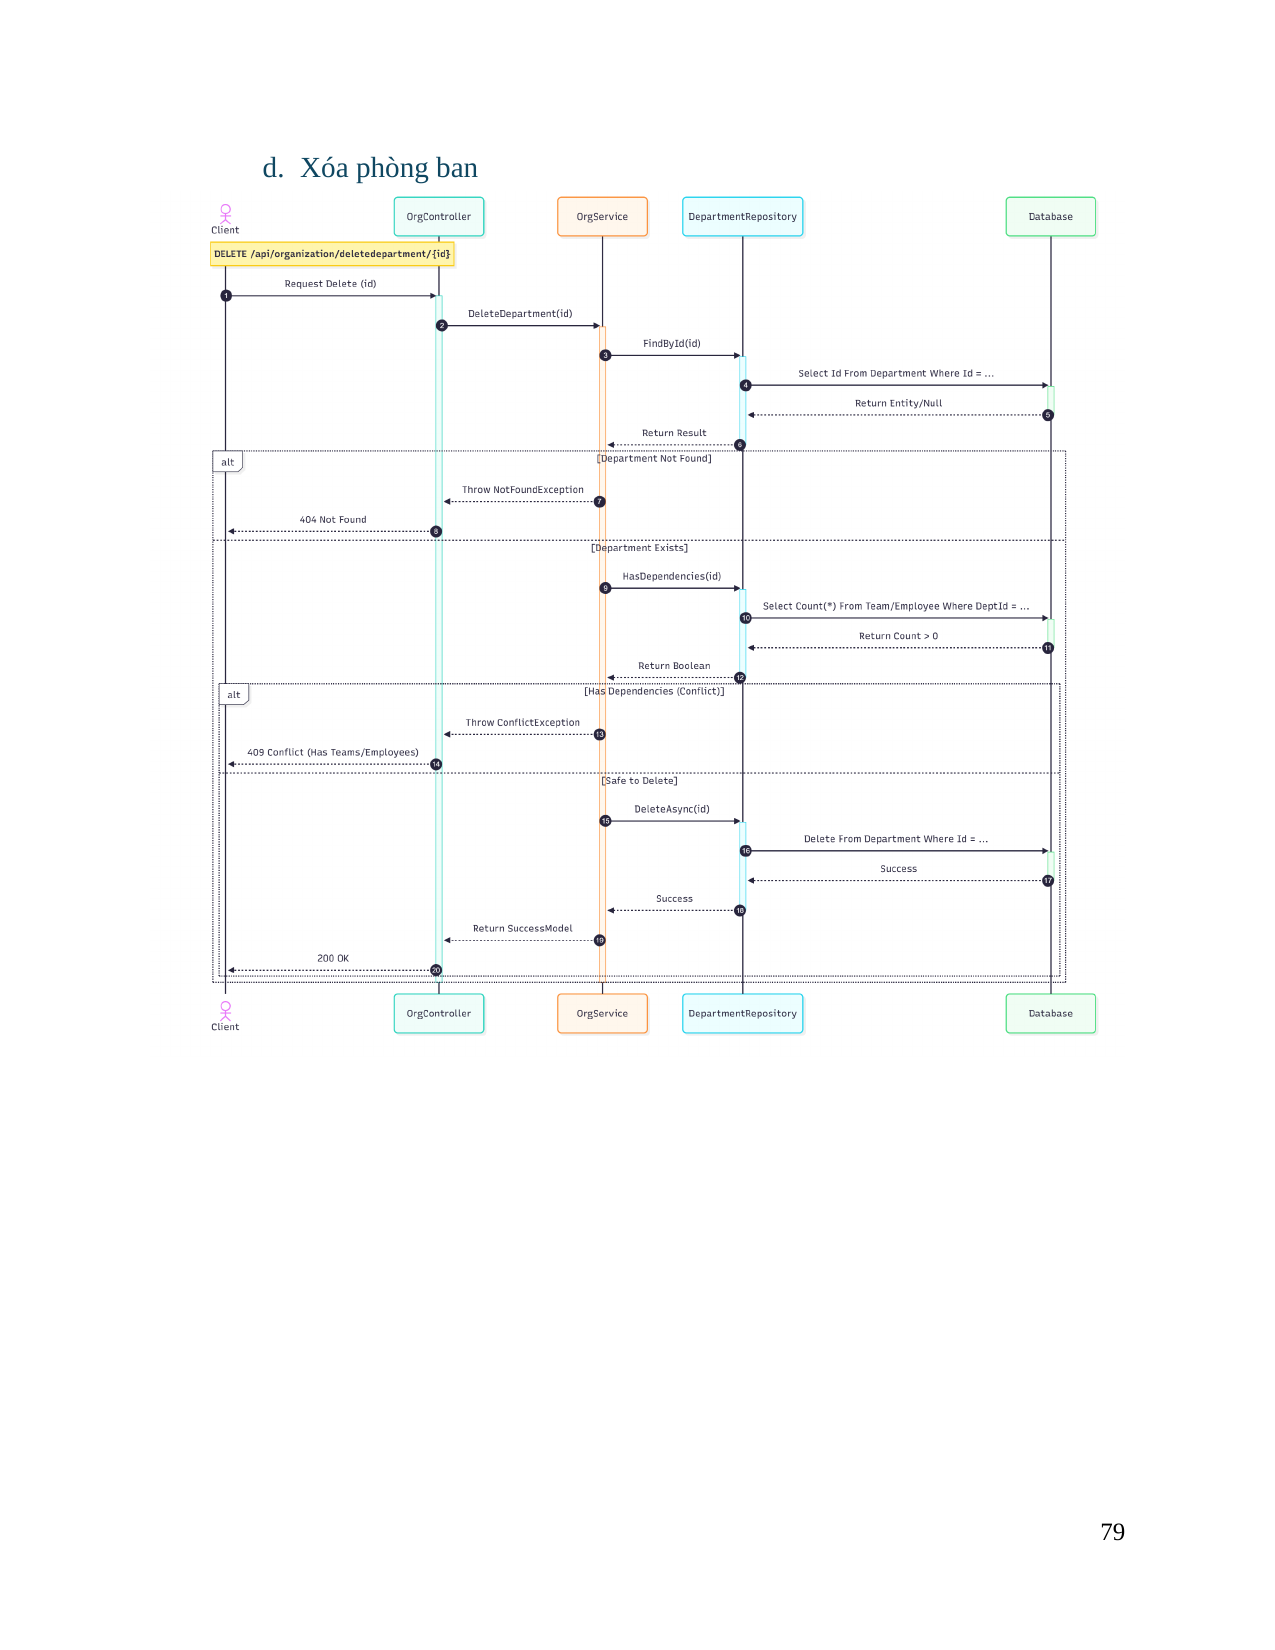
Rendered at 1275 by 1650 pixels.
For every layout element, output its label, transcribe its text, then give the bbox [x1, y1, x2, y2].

subtitle Xóa phòng ban [262, 150, 1125, 183]
picture [150, 191, 1125, 1057]
